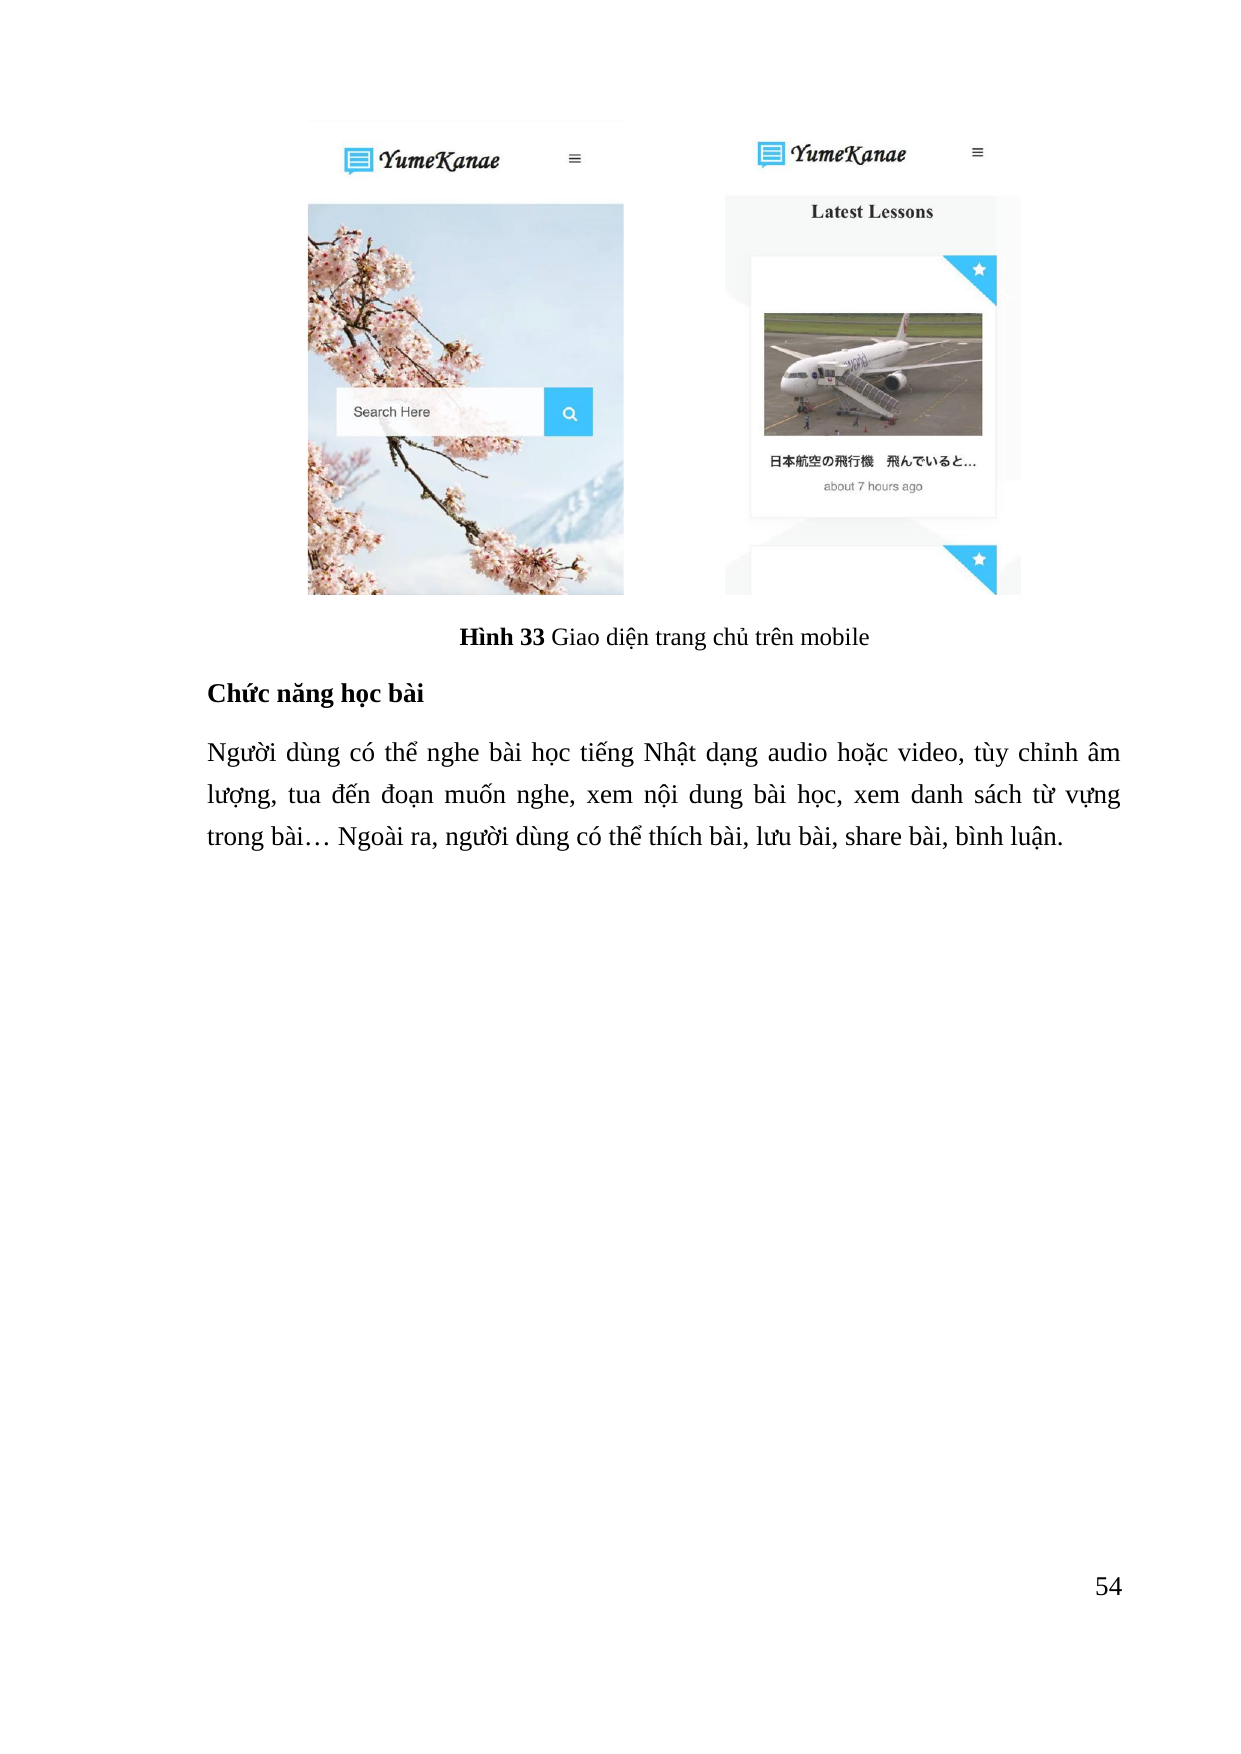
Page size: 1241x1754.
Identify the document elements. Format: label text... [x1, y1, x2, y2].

text Chức năng học bài [207, 678, 1122, 709]
picture [307, 120, 624, 595]
text Người dùng có thể nghe bài học tiếng Nhật dạng audio hoặc video, tùy chỉnh âm lượng, tua đến đoạn muốn nghe, xem nội dung bài học, xem danh sách từ vựng trong bài… Ngoài ra, người dùng có thể thích bài, lưu bài, share bài, bình luận. [207, 736, 1122, 851]
picture [725, 118, 1021, 595]
text Hình 33 Giao diện trang chủ trên mobile [207, 622, 1122, 651]
